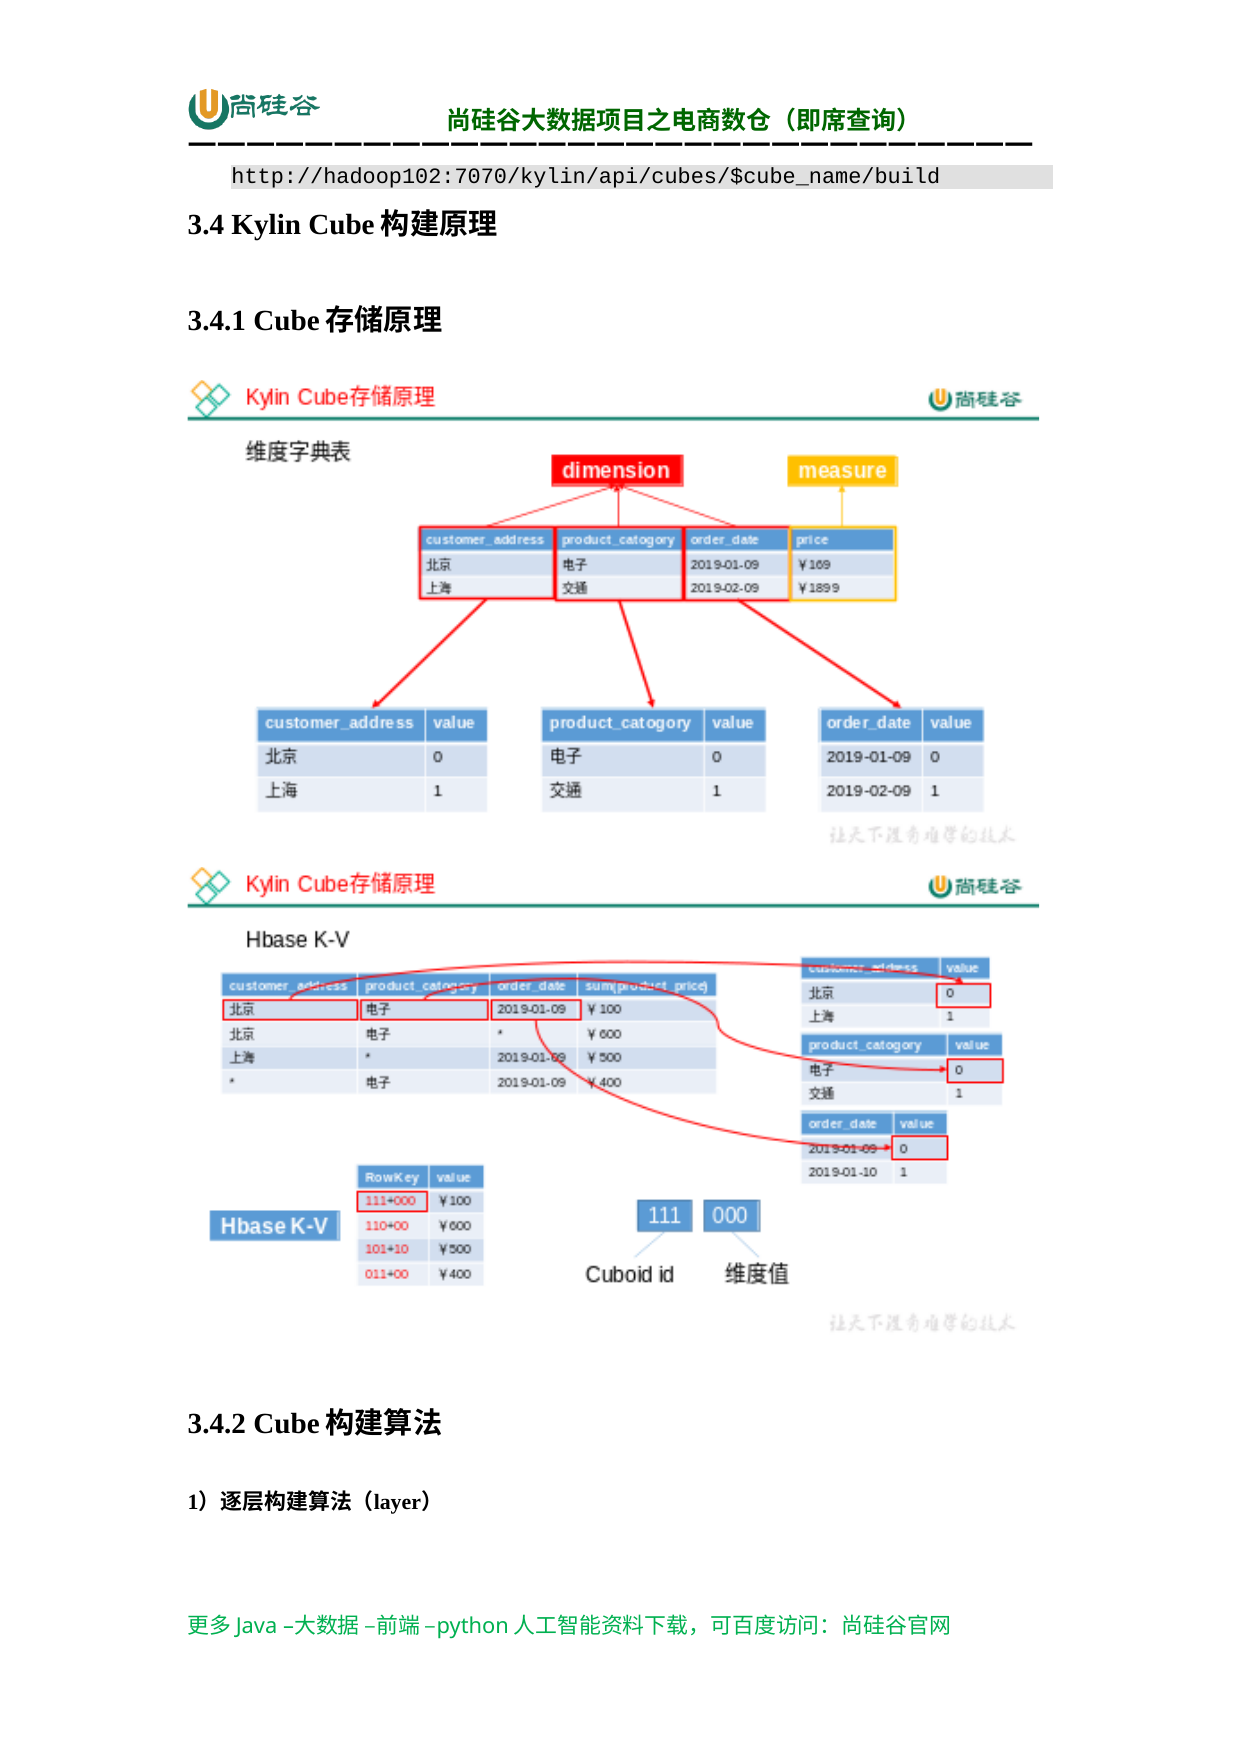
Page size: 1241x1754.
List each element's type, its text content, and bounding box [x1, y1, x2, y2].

subtitle 3.4 Kylin Cube构建原理 [187, 189, 1053, 254]
text 3.4.1 Cube存储原理 [187, 285, 1053, 350]
text 3.4.2 Cube构建算法 [187, 1388, 1053, 1453]
text 1）逐层构建算法（layer） [187, 1483, 1053, 1516]
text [231, 165, 1053, 189]
